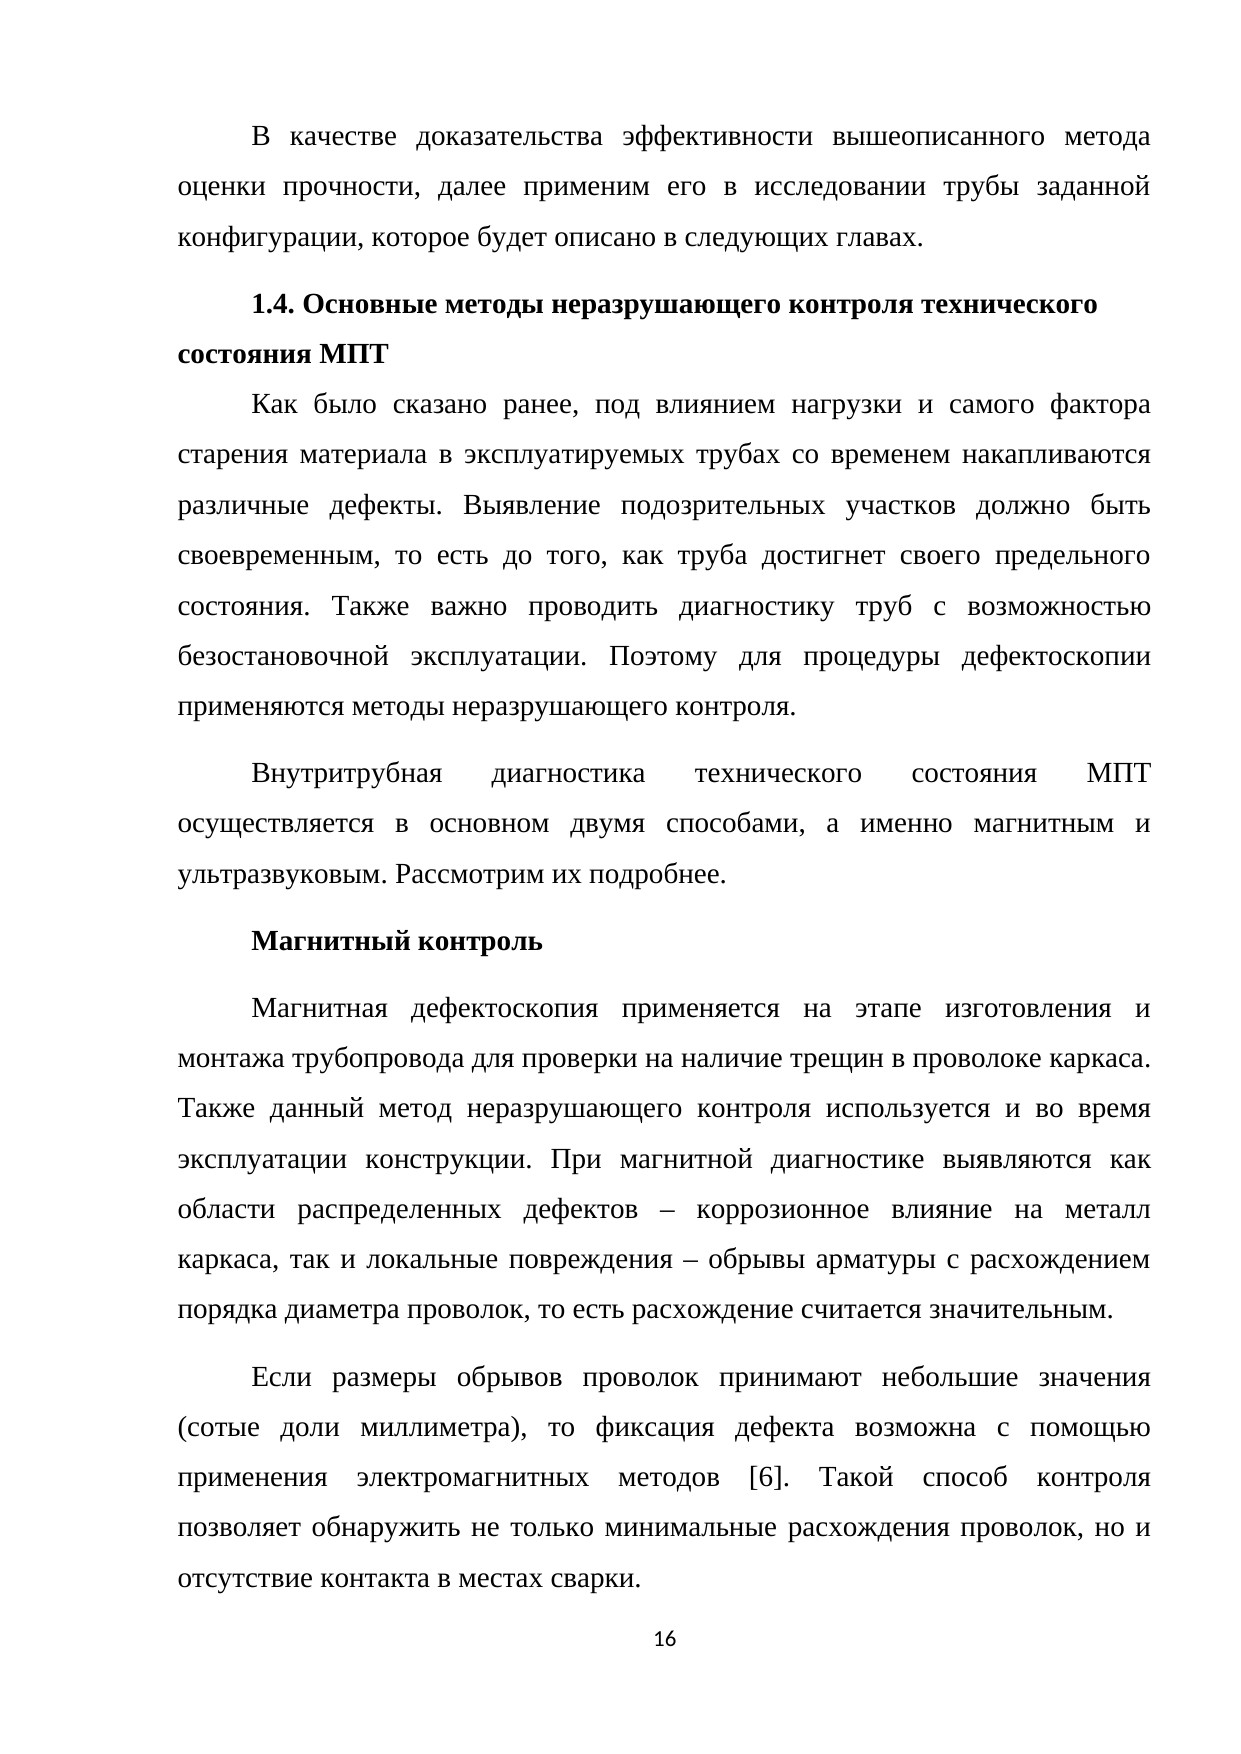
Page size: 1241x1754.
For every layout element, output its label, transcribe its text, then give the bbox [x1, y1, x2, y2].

text В качестве доказательства эффективности вышеописанного метода оценки прочности, далее применим его в исследовании трубы заданной конфигурации, которое будет описано в следующих главах. [177, 118, 1152, 252]
text Внутритрубная диагностика технического состояния МПТ осуществляется в основном двумя способами, а именно магнитным и ультразвуковым. Рассмотрим их подробнее. [177, 755, 1152, 889]
text Если размеры обрывов проволок принимают небольшие значения (сотые доли миллиметра), то фиксация дефекта возможна с помощью применения электромагнитных методов [6]. Такой способ контроля позволяет обнаружить не только минимальные расхождения проволок, но и отсутствие контакта в местах сварки. [177, 1359, 1152, 1593]
text Как было сказано ранее, под влиянием нагрузки и самого фактора старения материала в эксплуатируемых трубах со временем накапливаются различные дефекты. Выявление подозрительных участков должно быть своевременным, то есть до того, как труба достигнет своего предельного состояния. Также важно проводить диагностику труб с возможностью безостановочной эксплуатации. Поэтому для процедуры дефектоскопии применяются методы неразрушающего контроля. [177, 386, 1152, 722]
text Магнитная дефектоскопия применяется на этапе изготовления и монтажа трубопровода для проверки на наличие трещин в проволоке каркаса. Также данный метод неразрушающего контроля используется и во время эксплуатации конструкции. При магнитной диагностике выявляются как области распределенных дефектов – коррозионное влияние на металл каркаса, так и локальные повреждения – обрывы арматуры с расхождением порядка диаметра проволок, то есть расхождение считается значительным. [177, 990, 1152, 1325]
text Магнитный контроль [177, 923, 1152, 956]
subtitle 1.4. Основные методы неразрушающего контроля технического состояния МПТ [177, 286, 1152, 369]
